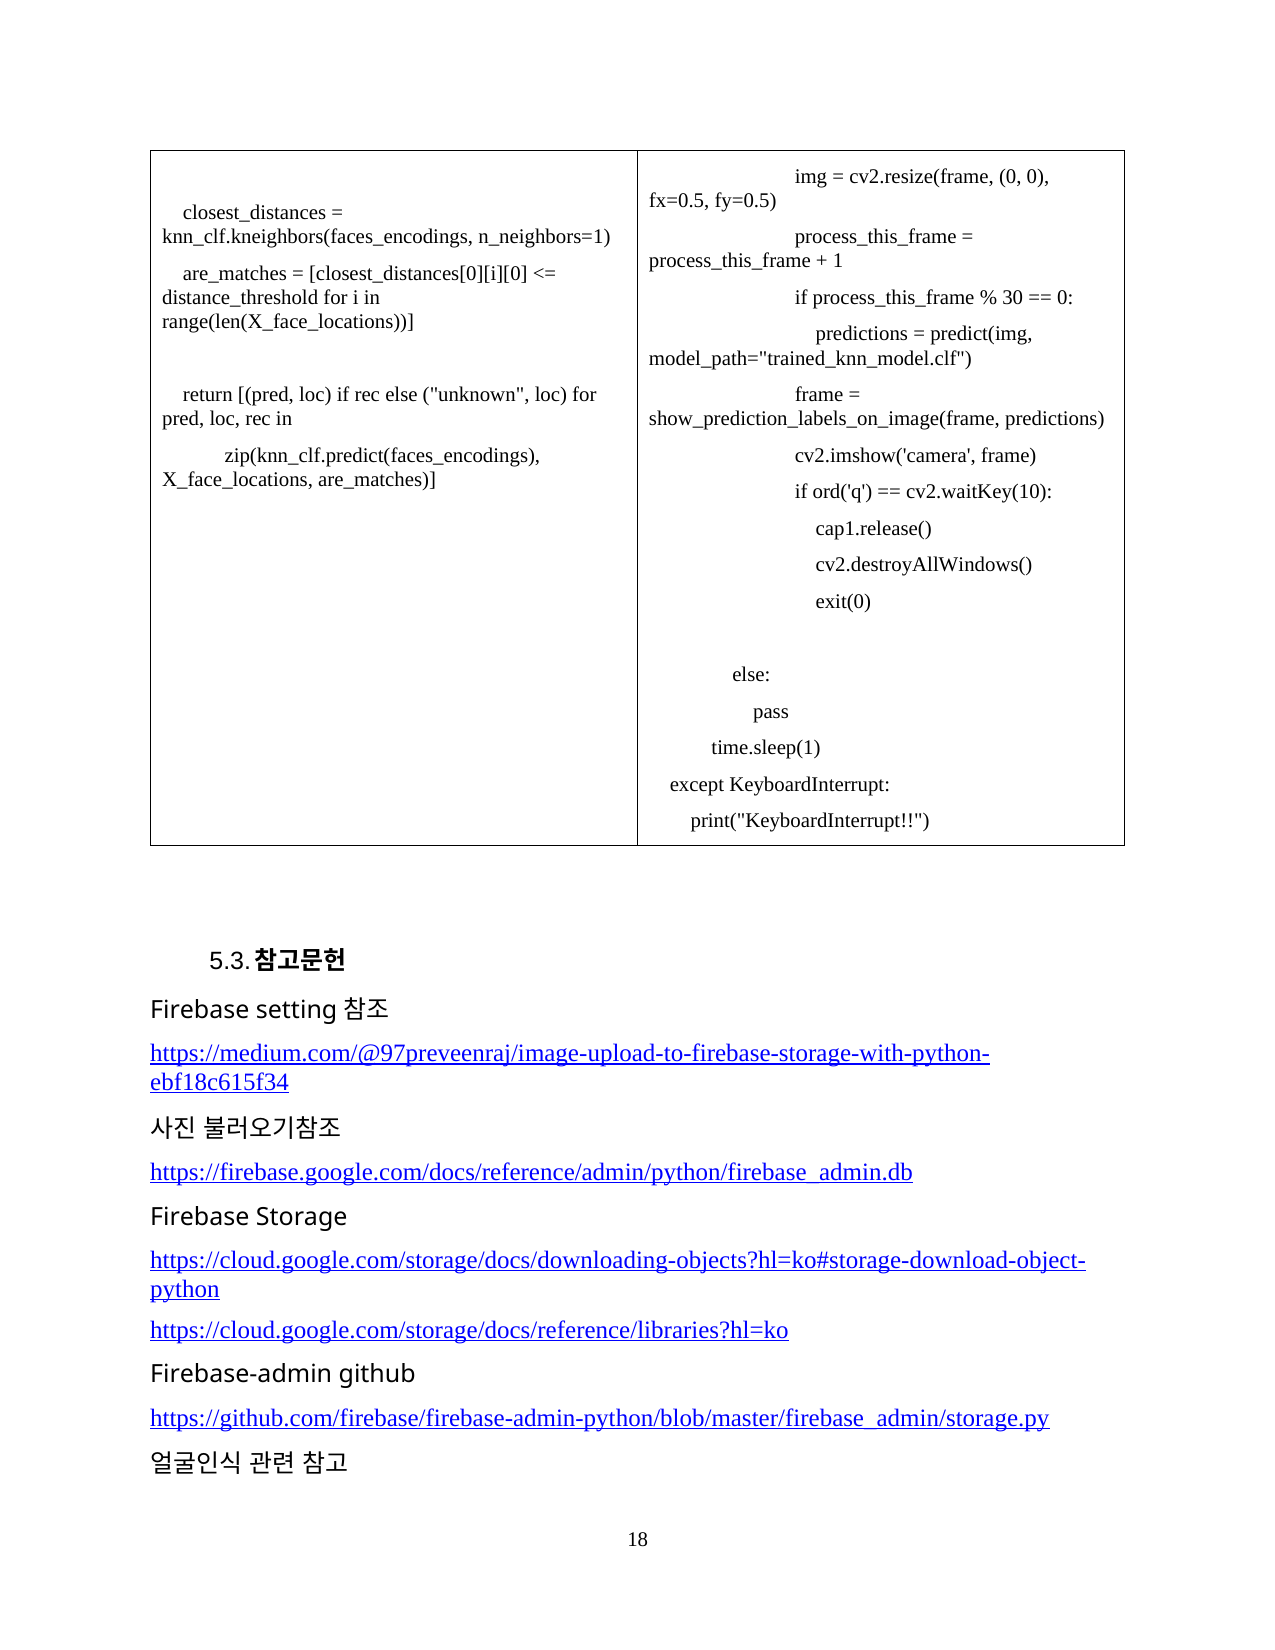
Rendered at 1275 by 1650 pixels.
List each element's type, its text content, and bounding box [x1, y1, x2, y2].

text https://medium.com/@97preveenraj/image-upload-to-firebase-storage-with-python-ebf18c615f34 [150, 1038, 1125, 1096]
text https://github.com/firebase/firebase-admin-python/blob/master/firebase_admin/storage.py [150, 1403, 1125, 1431]
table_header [151, 151, 637, 845]
text Firebase-admin github [150, 1356, 1125, 1390]
text Firebase Storage [150, 1198, 1125, 1232]
subtitle 참고문헌 [209, 941, 1125, 977]
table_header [638, 151, 1124, 845]
text 얼굴인식 관련 참고 [150, 1444, 1125, 1480]
text Firebase setting 참조 [150, 989, 1125, 1026]
text https://cloud.google.com/storage/docs/downloading-objects?hl=ko#storage-download-object-python [150, 1245, 1125, 1302]
text 사진 불러오기참조 [150, 1108, 1125, 1144]
text https://cloud.google.com/storage/docs/reference/libraries?hl=ko [150, 1315, 1125, 1344]
text https://firebase.google.com/docs/reference/admin/python/firebase_admin.db [150, 1157, 1125, 1186]
